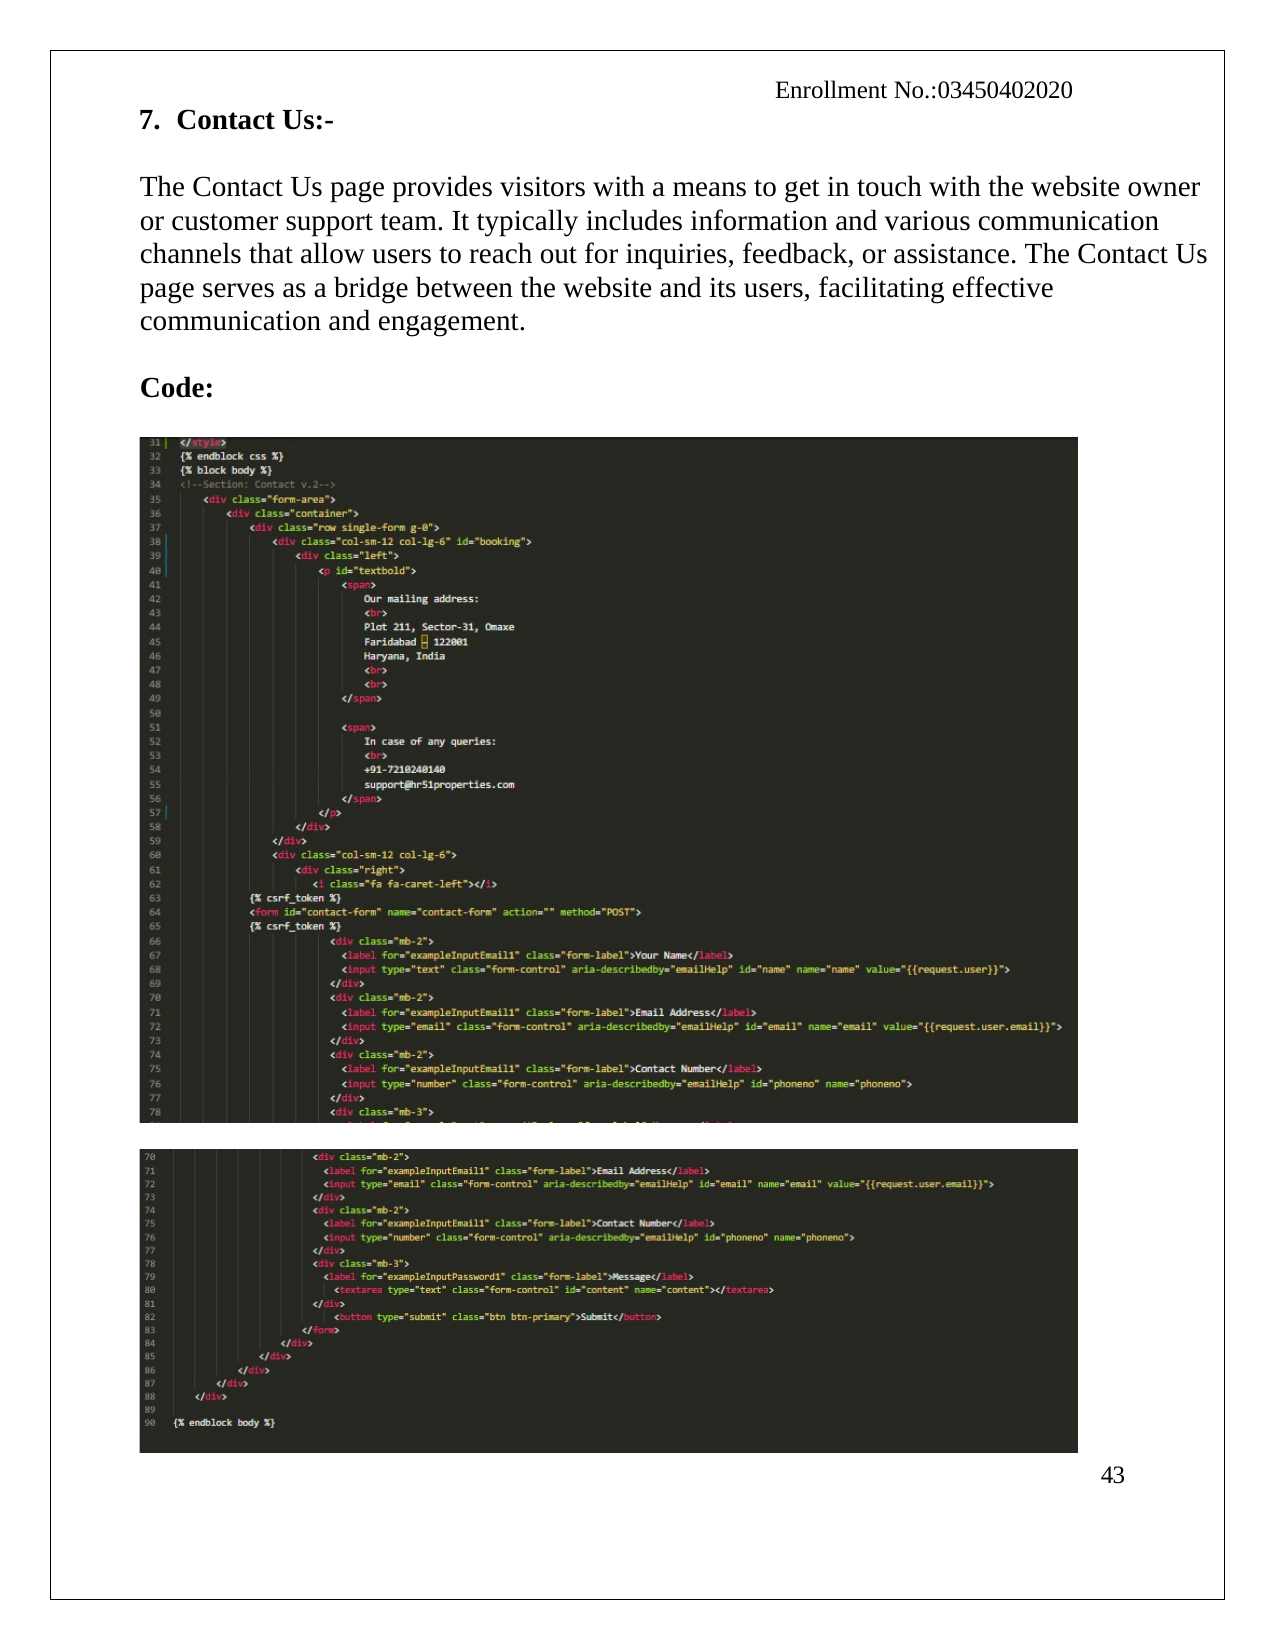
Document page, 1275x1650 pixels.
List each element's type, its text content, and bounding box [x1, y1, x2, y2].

picture [139, 1149, 1078, 1453]
picture [139, 437, 1078, 1123]
text The Contact Us page provides visitors with a means to get in touch with the website owner or customer support team. It typically includes information and various communication channels that allow users to reach out for inquiries, feedback, or assistance. The Contact Us page serves as a bridge between the website and its users, facilitating effective communication and engagement. [139, 169, 1224, 337]
list Contact Us:- [138, 102, 1224, 136]
text Code: [139, 370, 1224, 404]
